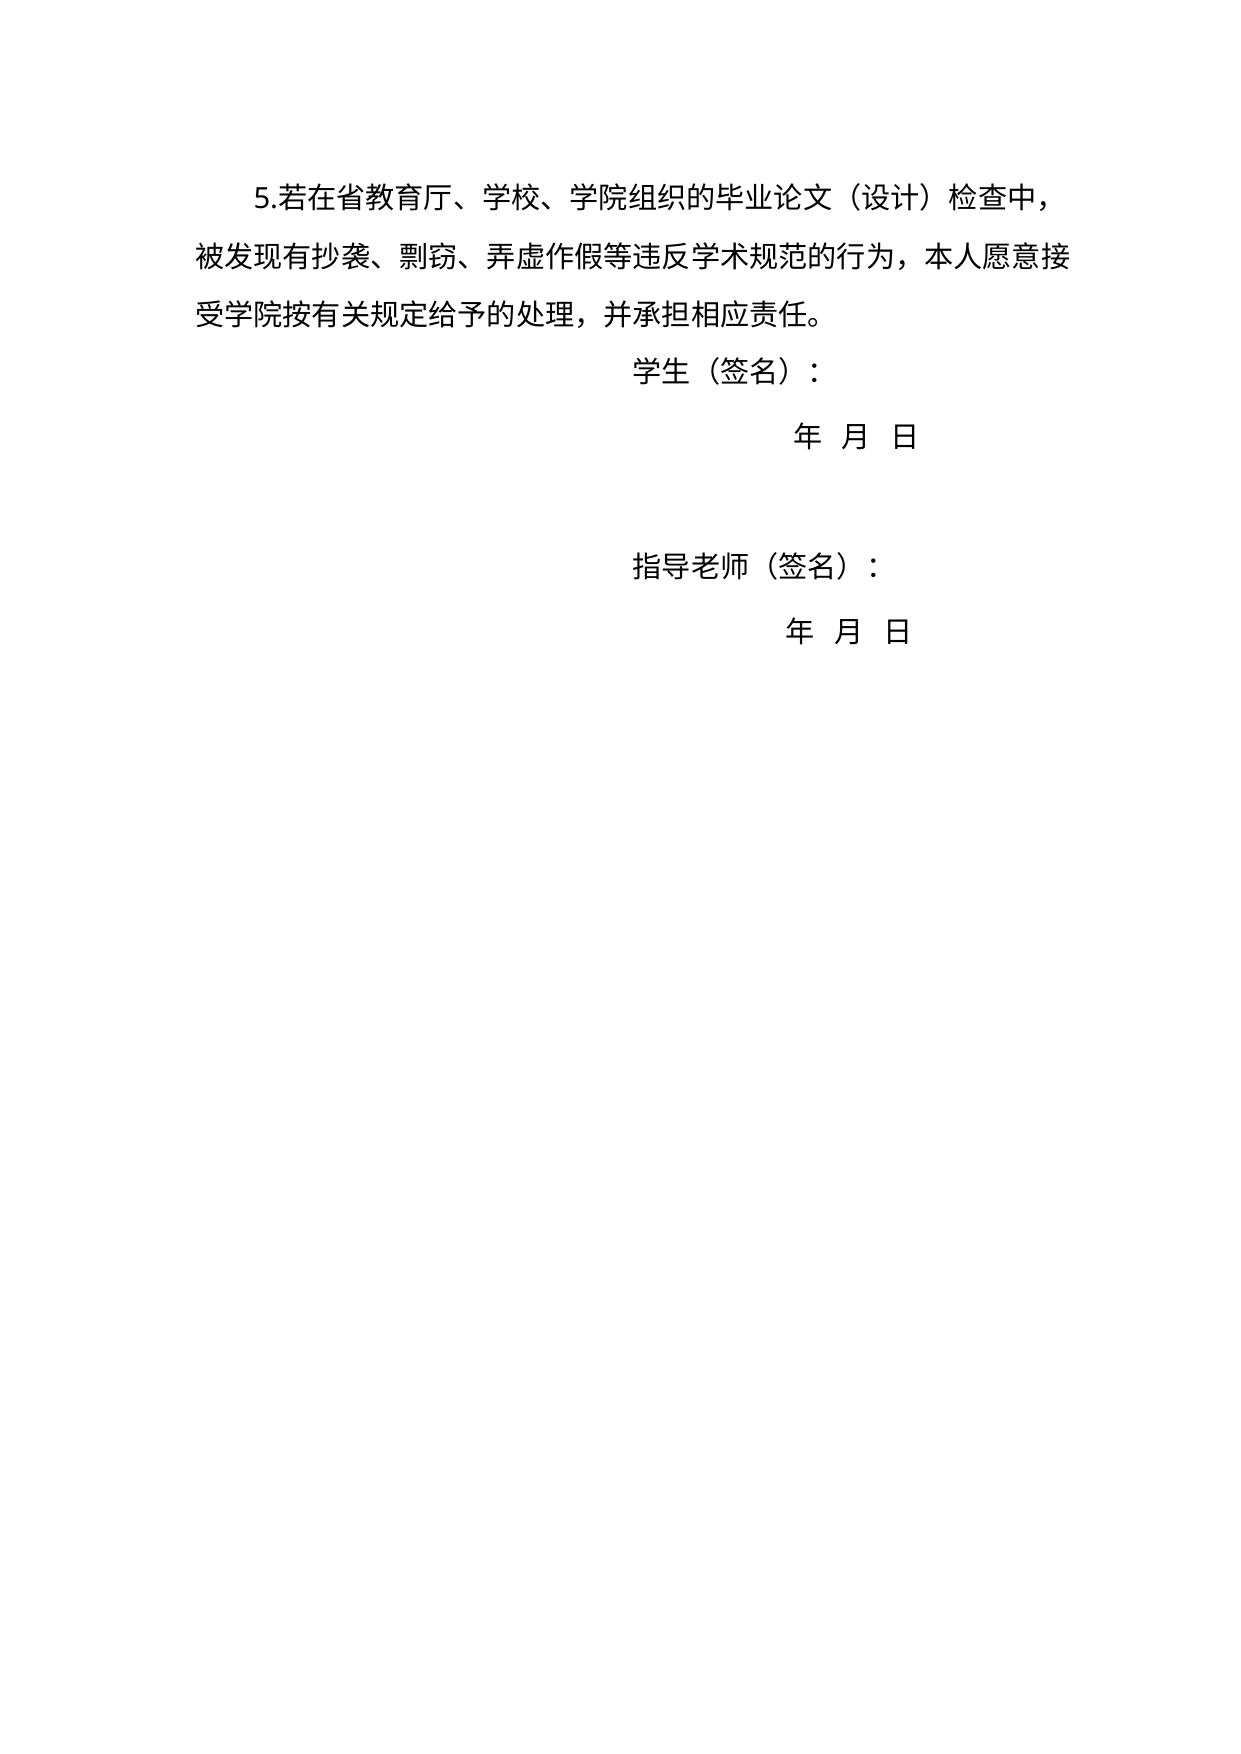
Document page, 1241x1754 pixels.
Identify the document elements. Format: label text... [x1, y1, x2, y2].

text 指导老师（签名）： [195, 532, 1075, 597]
text 年 月 日 [195, 402, 1075, 467]
text 5.若在省教育厅、学校、学院组织的毕业论文（设计）检查中，被发现有抄袭、剽窃、弄虚作假等违反学术规范的行为，本人愿意接受学院按有关规定给予的处理，并承担相应责任。 [195, 162, 1075, 337]
text 学生（签名）： [195, 337, 1075, 402]
text 年 月 日 [195, 597, 1075, 662]
